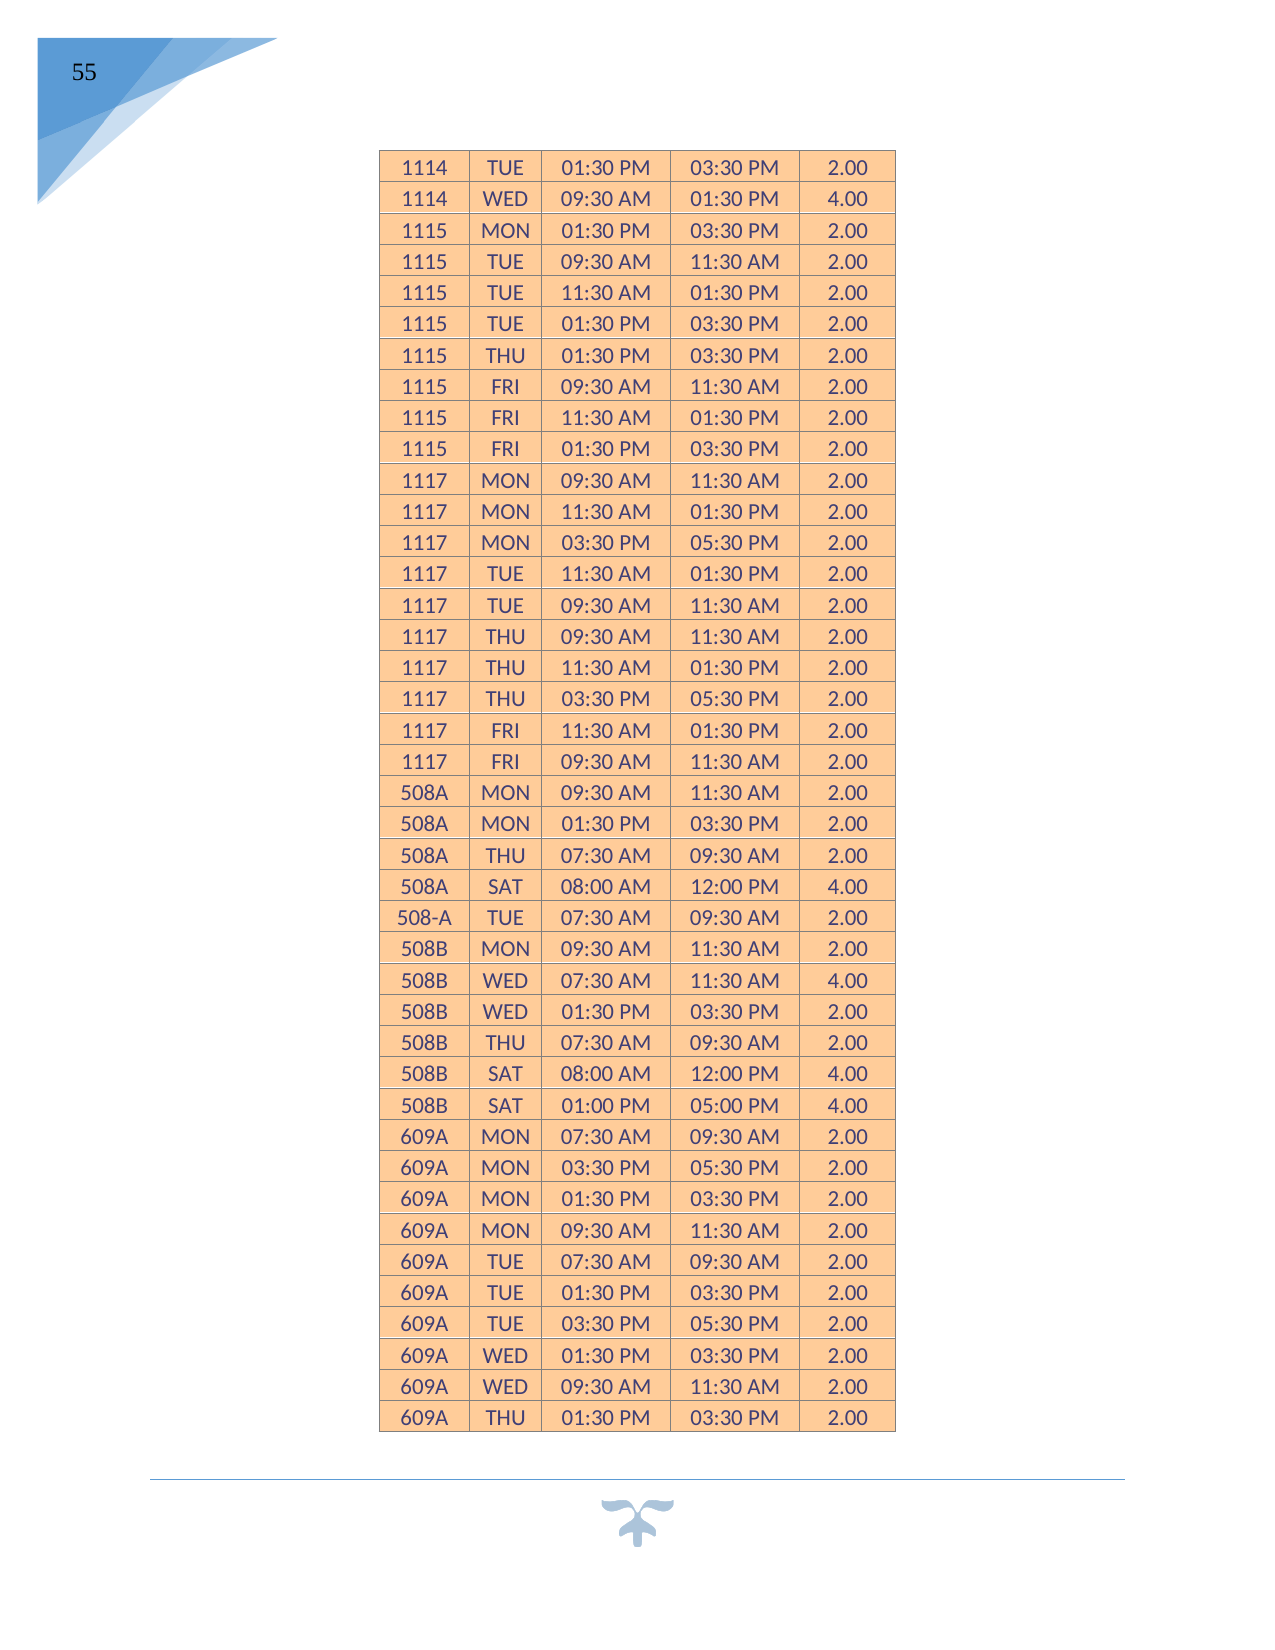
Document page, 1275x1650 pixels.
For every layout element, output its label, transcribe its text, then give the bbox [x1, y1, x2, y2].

table_cell 11:30 AM [671, 620, 799, 650]
table_cell 11:30 AM [542, 714, 670, 744]
table_cell TUE [470, 901, 541, 931]
table_cell 1115 [380, 245, 469, 275]
table_cell 1117 [380, 745, 469, 775]
table_cell 1115 [380, 370, 469, 400]
table_cell 508-A [380, 901, 469, 931]
table_cell 1117 [380, 589, 469, 619]
table_cell THU [470, 339, 541, 369]
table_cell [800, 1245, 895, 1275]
table_cell FRI [470, 714, 541, 744]
table_cell 09:30 AM [542, 932, 670, 962]
table_cell 508B [380, 995, 469, 1025]
table_cell MON [470, 807, 541, 837]
table_cell 03:30 PM [542, 526, 670, 556]
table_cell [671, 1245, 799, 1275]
table_cell 508B [380, 1026, 469, 1056]
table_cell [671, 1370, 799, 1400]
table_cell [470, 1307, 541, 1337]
table_cell 03:30 PM [671, 807, 799, 837]
table_cell 4.00 [800, 964, 895, 994]
table_cell 2.00 [800, 932, 895, 962]
table_cell 4.00 [800, 182, 895, 212]
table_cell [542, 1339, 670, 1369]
table_cell 11:30 AM [671, 745, 799, 775]
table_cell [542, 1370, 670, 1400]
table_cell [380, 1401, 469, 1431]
table_cell 508A [380, 776, 469, 806]
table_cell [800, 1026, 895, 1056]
table_cell 1117 [380, 682, 469, 712]
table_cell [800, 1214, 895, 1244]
table_cell FRI [470, 432, 541, 462]
table_cell 07:30 AM [542, 1026, 670, 1056]
table_cell WED [470, 995, 541, 1025]
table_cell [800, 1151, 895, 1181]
table_cell 03:30 PM [671, 214, 799, 244]
table_cell 01:30 PM [671, 401, 799, 431]
table_cell 2.00 [800, 526, 895, 556]
table_cell 1115 [380, 307, 469, 337]
table_cell 12:00 PM [671, 870, 799, 900]
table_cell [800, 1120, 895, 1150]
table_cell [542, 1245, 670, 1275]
table_cell 508B [380, 964, 469, 994]
table_cell 01:30 PM [542, 995, 670, 1025]
table_cell MON [470, 464, 541, 494]
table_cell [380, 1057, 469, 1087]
table_cell 11:30 AM [542, 651, 670, 681]
table_cell 2.00 [800, 495, 895, 525]
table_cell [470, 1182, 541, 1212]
table_cell THU [470, 839, 541, 869]
table_cell FRI [470, 745, 541, 775]
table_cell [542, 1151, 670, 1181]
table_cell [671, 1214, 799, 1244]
table_cell 1115 [380, 276, 469, 306]
table_cell MON [470, 526, 541, 556]
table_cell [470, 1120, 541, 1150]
table_cell WED [470, 182, 541, 212]
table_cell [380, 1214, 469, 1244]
table_cell 2.00 [800, 776, 895, 806]
table_cell 05:30 PM [671, 526, 799, 556]
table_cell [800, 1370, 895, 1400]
table_cell 2.00 [800, 651, 895, 681]
table_cell TUE [470, 589, 541, 619]
table_cell 2.00 [800, 901, 895, 931]
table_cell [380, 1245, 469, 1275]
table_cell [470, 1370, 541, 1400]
table_cell 07:30 AM [542, 901, 670, 931]
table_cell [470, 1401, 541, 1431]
table_cell 01:30 PM [671, 651, 799, 681]
table_cell 09:30 AM [542, 620, 670, 650]
table_cell 11:30 AM [542, 401, 670, 431]
table_cell 508B [380, 932, 469, 962]
table_cell 1117 [380, 557, 469, 587]
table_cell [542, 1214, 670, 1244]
table_cell 2.00 [800, 557, 895, 587]
table_cell 1114 [380, 182, 469, 212]
table_cell MON [470, 214, 541, 244]
table_cell 1115 [380, 432, 469, 462]
table_cell 03:30 PM [671, 307, 799, 337]
table_cell 11:30 AM [542, 276, 670, 306]
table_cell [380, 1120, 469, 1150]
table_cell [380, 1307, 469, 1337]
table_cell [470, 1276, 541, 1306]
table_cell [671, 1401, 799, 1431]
table_cell 09:30 AM [542, 245, 670, 275]
table_cell 1117 [380, 714, 469, 744]
table_cell 09:30 AM [671, 901, 799, 931]
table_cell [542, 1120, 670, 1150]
table_cell 09:30 AM [542, 464, 670, 494]
table_cell 11:30 AM [671, 932, 799, 962]
table_cell 03:30 PM [671, 151, 799, 181]
table_cell 2.00 [800, 432, 895, 462]
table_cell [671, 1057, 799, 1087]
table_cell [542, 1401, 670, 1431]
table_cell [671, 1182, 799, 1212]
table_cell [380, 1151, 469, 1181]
table_cell 09:30 AM [542, 745, 670, 775]
table_cell 1117 [380, 620, 469, 650]
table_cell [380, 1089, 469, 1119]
table_cell 09:30 AM [542, 589, 670, 619]
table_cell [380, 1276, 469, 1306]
table_cell 03:30 PM [671, 432, 799, 462]
table_cell 1115 [380, 401, 469, 431]
table_cell MON [470, 776, 541, 806]
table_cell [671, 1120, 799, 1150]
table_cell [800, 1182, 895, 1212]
table_cell 508A [380, 839, 469, 869]
table_cell 09:30 AM [671, 839, 799, 869]
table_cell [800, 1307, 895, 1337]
table_cell 11:30 AM [542, 495, 670, 525]
table_cell 2.00 [800, 714, 895, 744]
table_cell 2.00 [800, 807, 895, 837]
table_cell 03:30 PM [671, 995, 799, 1025]
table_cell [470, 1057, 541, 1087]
table_cell THU [470, 620, 541, 650]
table_cell 07:30 AM [542, 839, 670, 869]
table_cell 09:30 AM [542, 370, 670, 400]
table_cell 2.00 [800, 214, 895, 244]
table_cell 09:30 AM [542, 776, 670, 806]
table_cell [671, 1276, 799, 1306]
table_cell 1115 [380, 214, 469, 244]
table_cell 11:30 AM [542, 557, 670, 587]
table_cell FRI [470, 370, 541, 400]
table_cell MON [470, 495, 541, 525]
table_cell THU [470, 1026, 541, 1056]
table_cell 2.00 [800, 401, 895, 431]
table_cell 01:30 PM [671, 495, 799, 525]
table_cell 11:30 AM [671, 370, 799, 400]
table_cell 2.00 [800, 370, 895, 400]
table_cell 01:30 PM [542, 432, 670, 462]
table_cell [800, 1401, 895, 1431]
table_cell 2.00 [800, 589, 895, 619]
table_cell 01:30 PM [671, 182, 799, 212]
table_cell TUE [470, 245, 541, 275]
table_cell 11:30 AM [671, 589, 799, 619]
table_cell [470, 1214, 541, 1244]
table_cell 11:30 AM [671, 245, 799, 275]
table_cell 03:30 PM [671, 339, 799, 369]
table_cell 2.00 [800, 464, 895, 494]
table_cell 2.00 [800, 745, 895, 775]
table_cell 1114 [380, 151, 469, 181]
table_cell THU [470, 682, 541, 712]
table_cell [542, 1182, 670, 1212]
table_cell 09:30 AM [671, 1026, 799, 1056]
table_cell 1117 [380, 464, 469, 494]
table_cell 01:30 PM [542, 807, 670, 837]
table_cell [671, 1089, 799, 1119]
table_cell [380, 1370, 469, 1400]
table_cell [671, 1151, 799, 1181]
table_cell 01:30 PM [671, 276, 799, 306]
table_cell TUE [470, 557, 541, 587]
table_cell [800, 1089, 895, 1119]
table_cell 09:30 AM [542, 182, 670, 212]
table_cell 2.00 [800, 276, 895, 306]
table_cell 2.00 [800, 839, 895, 869]
picture [37, 37, 279, 206]
table_cell 01:30 PM [542, 151, 670, 181]
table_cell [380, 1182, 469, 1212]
table_cell 2.00 [800, 339, 895, 369]
table_cell 2.00 [800, 620, 895, 650]
table_cell MON [470, 932, 541, 962]
table_cell 2.00 [800, 682, 895, 712]
table_cell 01:30 PM [542, 307, 670, 337]
table_cell 2.00 [800, 151, 895, 181]
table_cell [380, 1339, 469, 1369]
table_cell 1115 [380, 339, 469, 369]
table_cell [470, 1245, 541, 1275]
table_cell 08:00 AM [542, 870, 670, 900]
table_cell TUE [470, 276, 541, 306]
table_cell 2.00 [800, 245, 895, 275]
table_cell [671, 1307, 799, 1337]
table_cell 508A [380, 807, 469, 837]
table_cell 03:30 PM [542, 682, 670, 712]
table_cell 11:30 AM [671, 464, 799, 494]
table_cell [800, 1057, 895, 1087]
table_cell 2.00 [800, 307, 895, 337]
table_cell 1117 [380, 495, 469, 525]
table_cell 508A [380, 870, 469, 900]
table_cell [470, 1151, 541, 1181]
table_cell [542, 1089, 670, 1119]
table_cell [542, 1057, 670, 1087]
table_cell 11:30 AM [671, 964, 799, 994]
table_cell 01:30 PM [542, 339, 670, 369]
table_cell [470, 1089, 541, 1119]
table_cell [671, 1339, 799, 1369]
table_cell 01:30 PM [671, 557, 799, 587]
table_cell SAT [470, 870, 541, 900]
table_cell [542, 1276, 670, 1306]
table_cell TUE [470, 151, 541, 181]
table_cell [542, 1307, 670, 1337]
table_cell 07:30 AM [542, 964, 670, 994]
table_cell FRI [470, 401, 541, 431]
table_cell 11:30 AM [671, 776, 799, 806]
table_cell 01:30 PM [542, 214, 670, 244]
table_cell 2.00 [800, 995, 895, 1025]
table_cell THU [470, 651, 541, 681]
table_cell 05:30 PM [671, 682, 799, 712]
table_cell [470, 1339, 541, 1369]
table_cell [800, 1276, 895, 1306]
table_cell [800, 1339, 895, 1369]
table_cell WED [470, 964, 541, 994]
table_cell 1117 [380, 651, 469, 681]
table_cell 01:30 PM [671, 714, 799, 744]
table_cell 1117 [380, 526, 469, 556]
table_cell TUE [470, 307, 541, 337]
table_cell 4.00 [800, 870, 895, 900]
